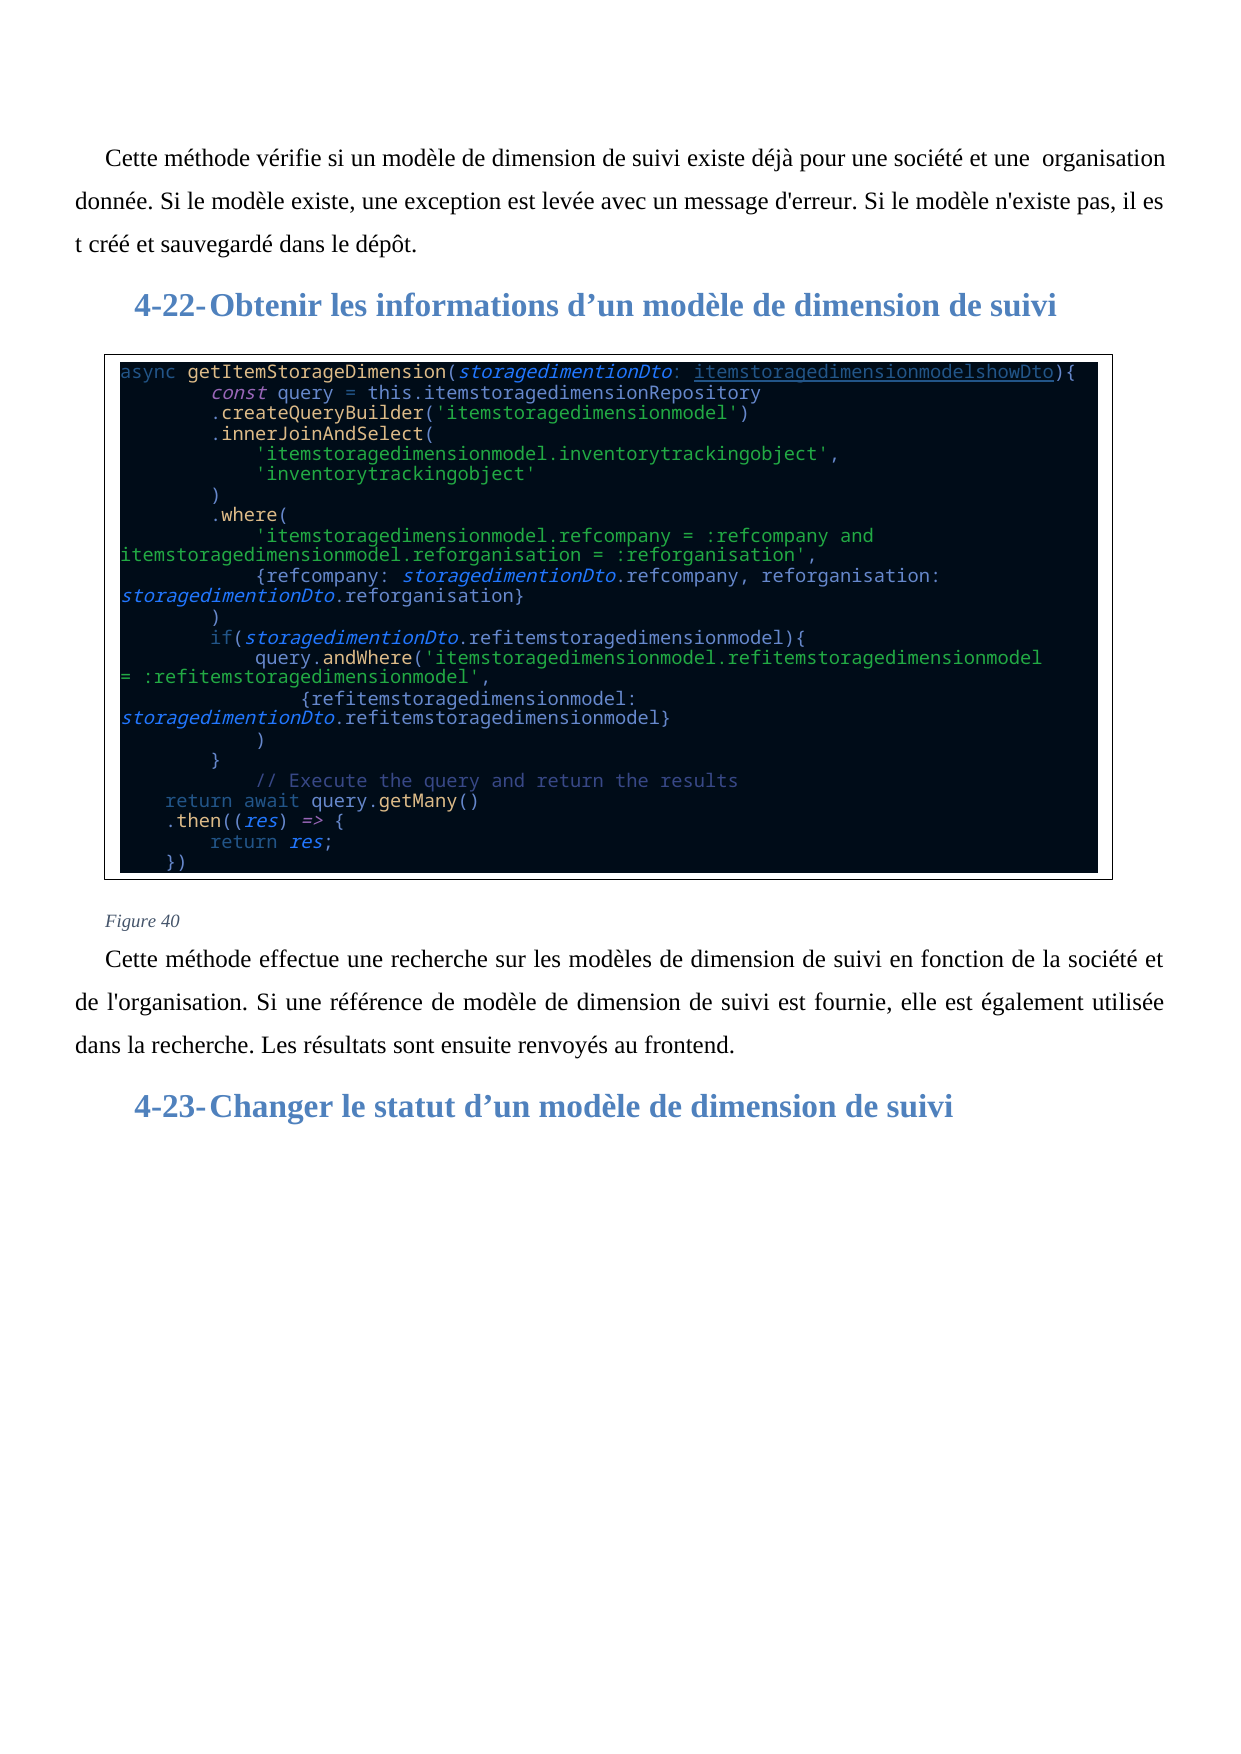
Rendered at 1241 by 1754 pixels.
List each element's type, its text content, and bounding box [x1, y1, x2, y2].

text Figure 40 [75, 910, 1165, 932]
text Cette méthode effectue une recherche sur les modèles de dimension de suivi en fonction de la société et de l'organisation. Si une référence de modèle de dimension de suivi est fournie, elle est également utilisée dans la recherche. Les résultats sont ensuite renvoyés au frontend. [75, 944, 1165, 1059]
text Cette méthode vérifie si un modèle de dimension de suivi existe déjà pour une société et une organisation donnée. Si le modèle existe, une exception est levée avec un message d'erreur. Si le modèle n'existe pas, il est créé et sauvegardé dans le dépôt. [75, 143, 1165, 258]
subtitle Changer le statut d’un modèle de dimension de suivi [134, 1086, 1165, 1124]
subtitle Obtenir les informations d’un modèle de dimension de suivi [134, 285, 1165, 323]
